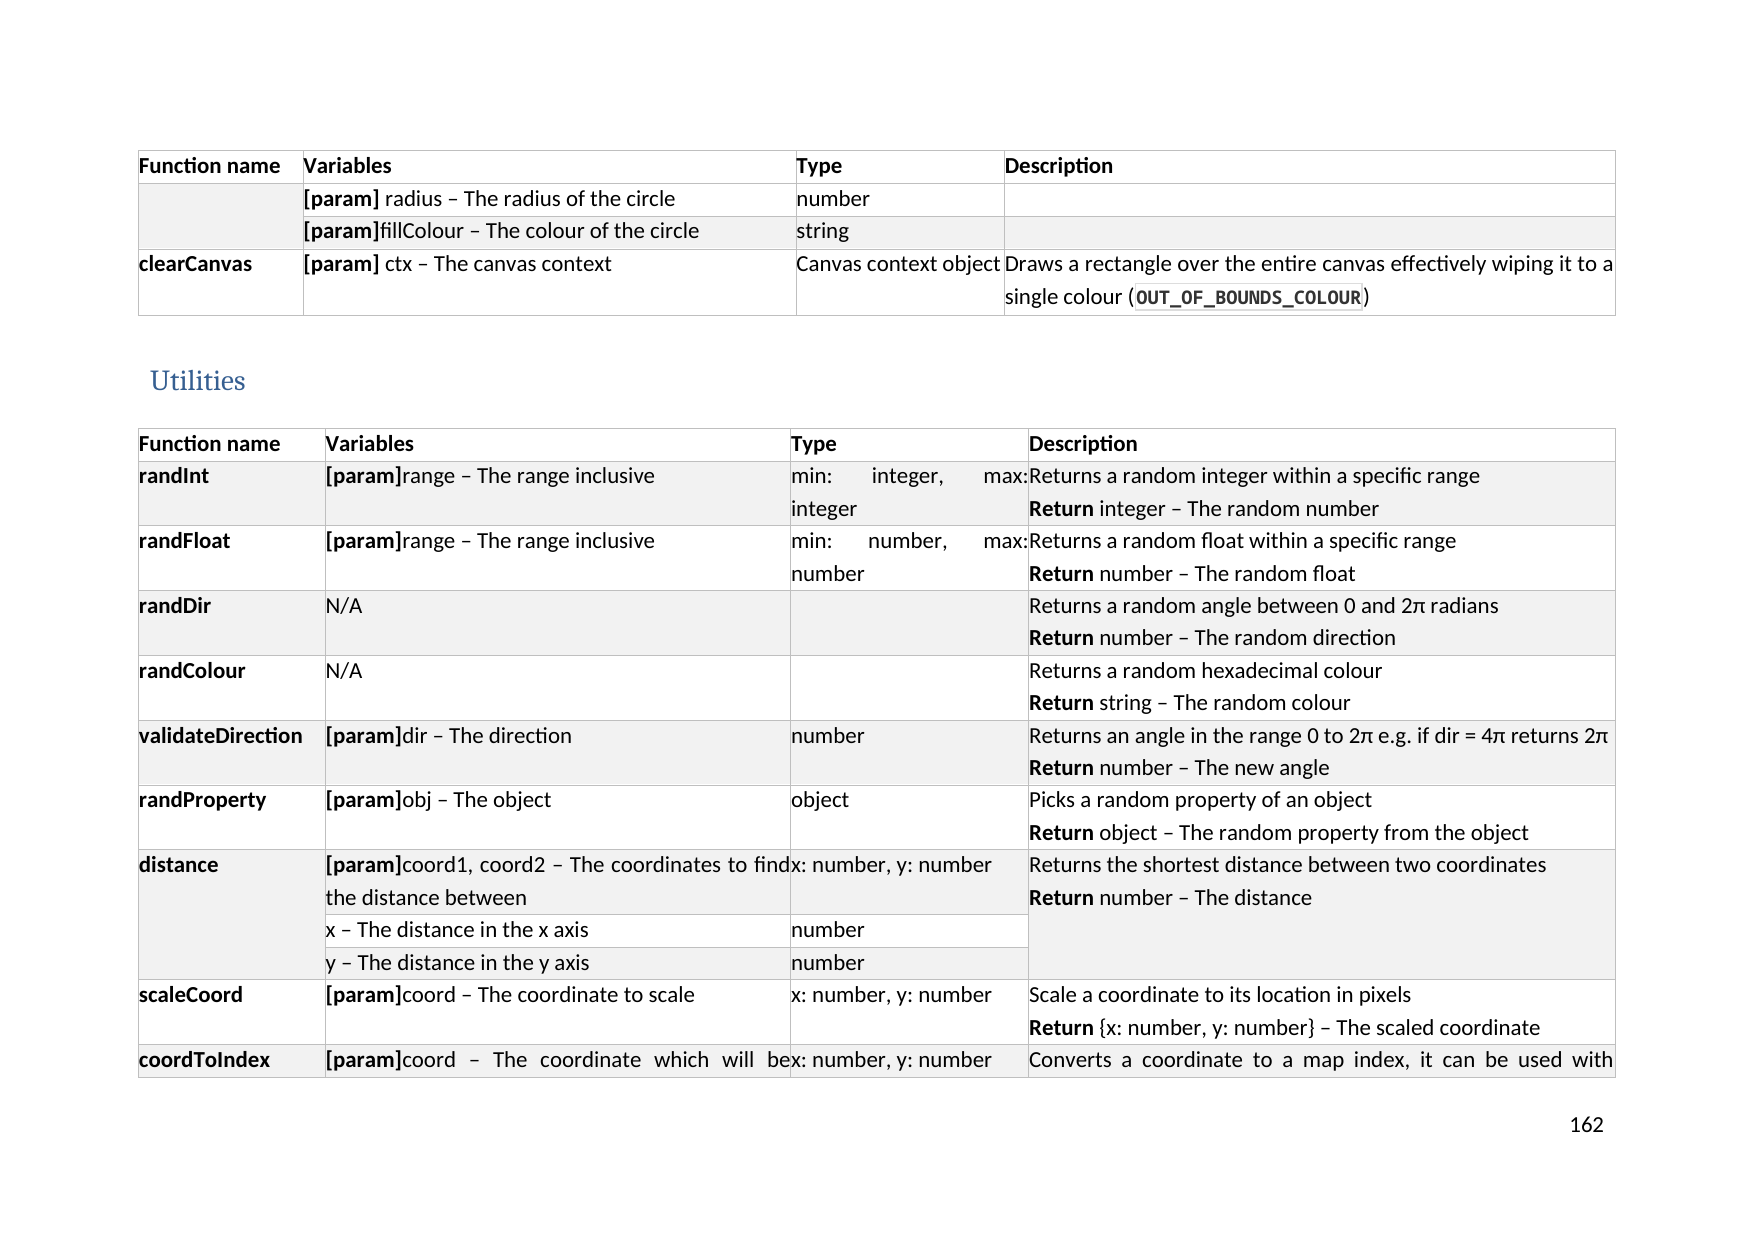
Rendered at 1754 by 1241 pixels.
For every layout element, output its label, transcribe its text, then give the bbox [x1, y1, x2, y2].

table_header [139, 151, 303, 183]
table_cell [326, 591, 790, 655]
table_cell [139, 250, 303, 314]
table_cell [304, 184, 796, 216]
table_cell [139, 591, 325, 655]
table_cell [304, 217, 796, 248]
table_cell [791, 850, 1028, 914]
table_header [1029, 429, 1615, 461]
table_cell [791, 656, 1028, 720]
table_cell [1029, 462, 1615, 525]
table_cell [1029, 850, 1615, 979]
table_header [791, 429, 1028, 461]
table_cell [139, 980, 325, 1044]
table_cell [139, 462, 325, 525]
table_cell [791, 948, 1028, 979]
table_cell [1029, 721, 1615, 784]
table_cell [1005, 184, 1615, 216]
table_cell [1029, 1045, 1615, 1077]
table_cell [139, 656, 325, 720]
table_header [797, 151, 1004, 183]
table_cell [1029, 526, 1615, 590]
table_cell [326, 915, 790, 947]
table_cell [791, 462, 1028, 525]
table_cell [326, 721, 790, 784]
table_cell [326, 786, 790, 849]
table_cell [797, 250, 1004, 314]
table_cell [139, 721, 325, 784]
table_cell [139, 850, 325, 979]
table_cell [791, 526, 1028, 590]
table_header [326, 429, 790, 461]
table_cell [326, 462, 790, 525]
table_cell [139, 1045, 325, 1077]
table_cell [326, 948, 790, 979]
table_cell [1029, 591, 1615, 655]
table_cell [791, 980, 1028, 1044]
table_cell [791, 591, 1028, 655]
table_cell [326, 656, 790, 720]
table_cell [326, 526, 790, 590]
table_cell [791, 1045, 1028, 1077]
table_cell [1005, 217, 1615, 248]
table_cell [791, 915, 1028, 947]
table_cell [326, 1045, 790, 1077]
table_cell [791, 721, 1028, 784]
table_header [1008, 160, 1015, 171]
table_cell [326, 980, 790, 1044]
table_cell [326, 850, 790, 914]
subtitle Utilities [150, 364, 1604, 398]
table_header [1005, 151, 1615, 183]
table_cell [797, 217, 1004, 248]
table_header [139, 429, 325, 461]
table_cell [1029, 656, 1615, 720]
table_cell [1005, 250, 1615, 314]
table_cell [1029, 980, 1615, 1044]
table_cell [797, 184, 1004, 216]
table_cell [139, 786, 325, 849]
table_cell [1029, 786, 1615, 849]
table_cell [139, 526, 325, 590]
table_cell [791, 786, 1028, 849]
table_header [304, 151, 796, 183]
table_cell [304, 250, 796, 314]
